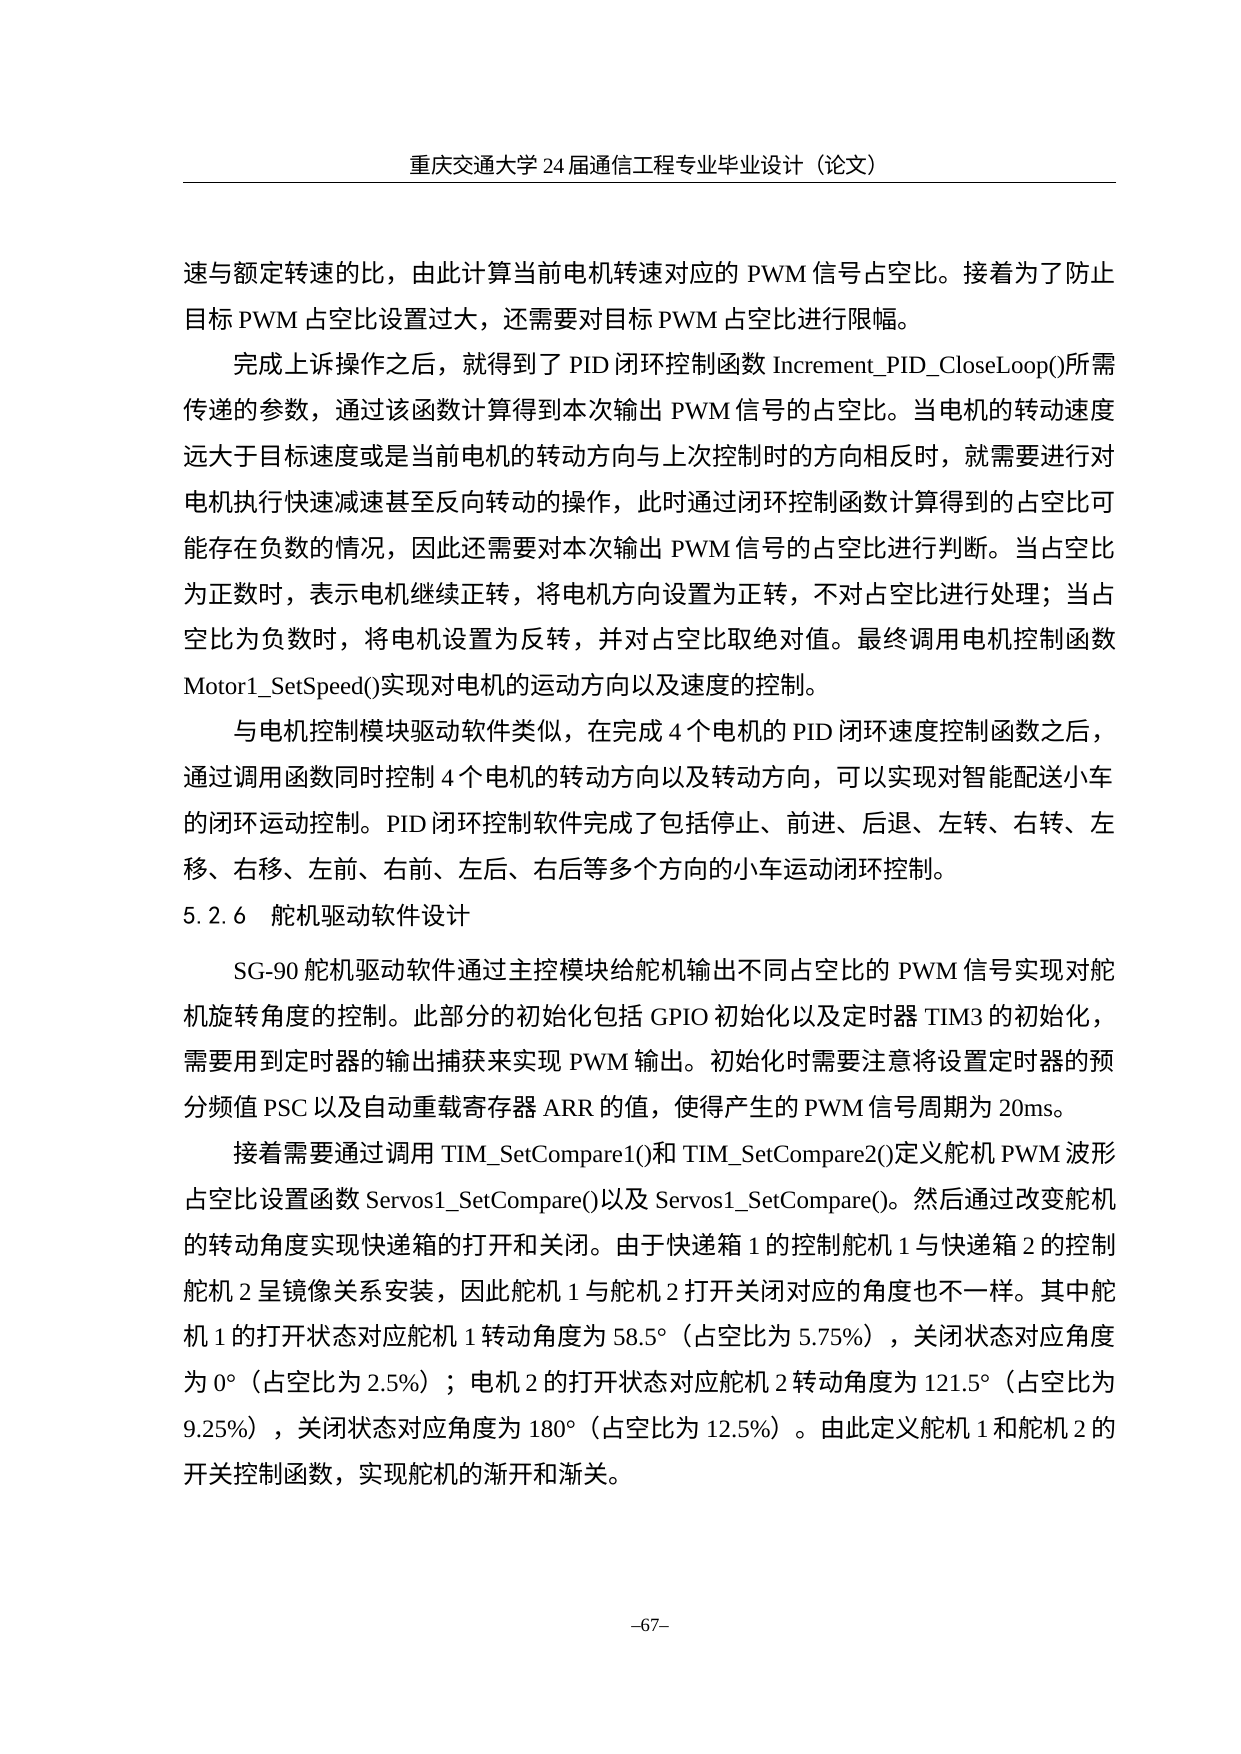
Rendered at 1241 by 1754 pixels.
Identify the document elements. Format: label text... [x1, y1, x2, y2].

text 完成上诉操作之后，就得到了PID闭环控制函数Increment_PID_CloseLoop()所需传递的参数，通过该函数计算得到本次输出PWM信号的占空比。当电机的转动速度远大于目标速度或是当前电机的转动方向与上次控制时的方向相反时，就需要进行对电机执行快速减速甚至反向转动的操作，此时通过闭环控制函数计算得到的占空比可能存在负数的情况，因此还需要对本次输出PWM信号的占空比进行判断。当占空比为正数时，表示电机继续正转，将电机方向设置为正转，不对占空比进行处理；当占空比为负数时，将电机设置为反转，并对占空比取绝对值。最终调用电机控制函数Motor1_SetSpeed()实现对电机的运动方向以及速度的控制。 [183, 337, 1116, 704]
text 接着需要通过调用TIM_SetCompare1()和TIM_SetCompare2()定义舵机PWM波形占空比设置函数Servos1_SetCompare()以及Servos1_SetCompare()。然后通过改变舵机的转动角度实现快递箱的打开和关闭。由于快递箱1的控制舵机1与快递箱2的控制舵机2呈镜像关系安装，因此舵机1与舵机2打开关闭对应的角度也不一样。其中舵机1的打开状态对应舵机1转动角度为58.5°（占空比为5.75%），关闭状态对应角度为0°（占空比为2.5%）；电机2的打开状态对应舵机2转动角度为121.5°（占空比为9.25%），关闭状态对应角度为180°（占空比为12.5%）。由此定义舵机1和舵机2的开关控制函数，实现舵机的渐开和渐关。 [183, 1126, 1116, 1492]
text 与电机控制模块驱动软件类似，在完成4个电机的PID闭环速度控制函数之后，通过调用函数同时控制4个电机的转动方向以及转动方向，可以实现对智能配送小车的闭环运动控制。PID闭环控制软件完成了包括停止、前进、后退、左转、右转、左移、右移、左前、右前、左后、右后等多个方向的小车运动闭环控制。 [183, 704, 1116, 887]
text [183, 246, 1116, 337]
text SG-90舵机驱动软件通过主控模块给舵机输出不同占空比的PWM信号实现对舵机旋转角度的控制。此部分的初始化包括GPIO初始化以及定时器TIM3的初始化，需要用到定时器的输出捕获来实现PWM输出。初始化时需要注意将设置定时器的预分频值PSC以及自动重载寄存器ARR的值，使得产生的PWM信号周期为20ms。 [183, 942, 1116, 1126]
subtitle 5.2.6 舵机驱动软件设计 [183, 900, 1116, 928]
